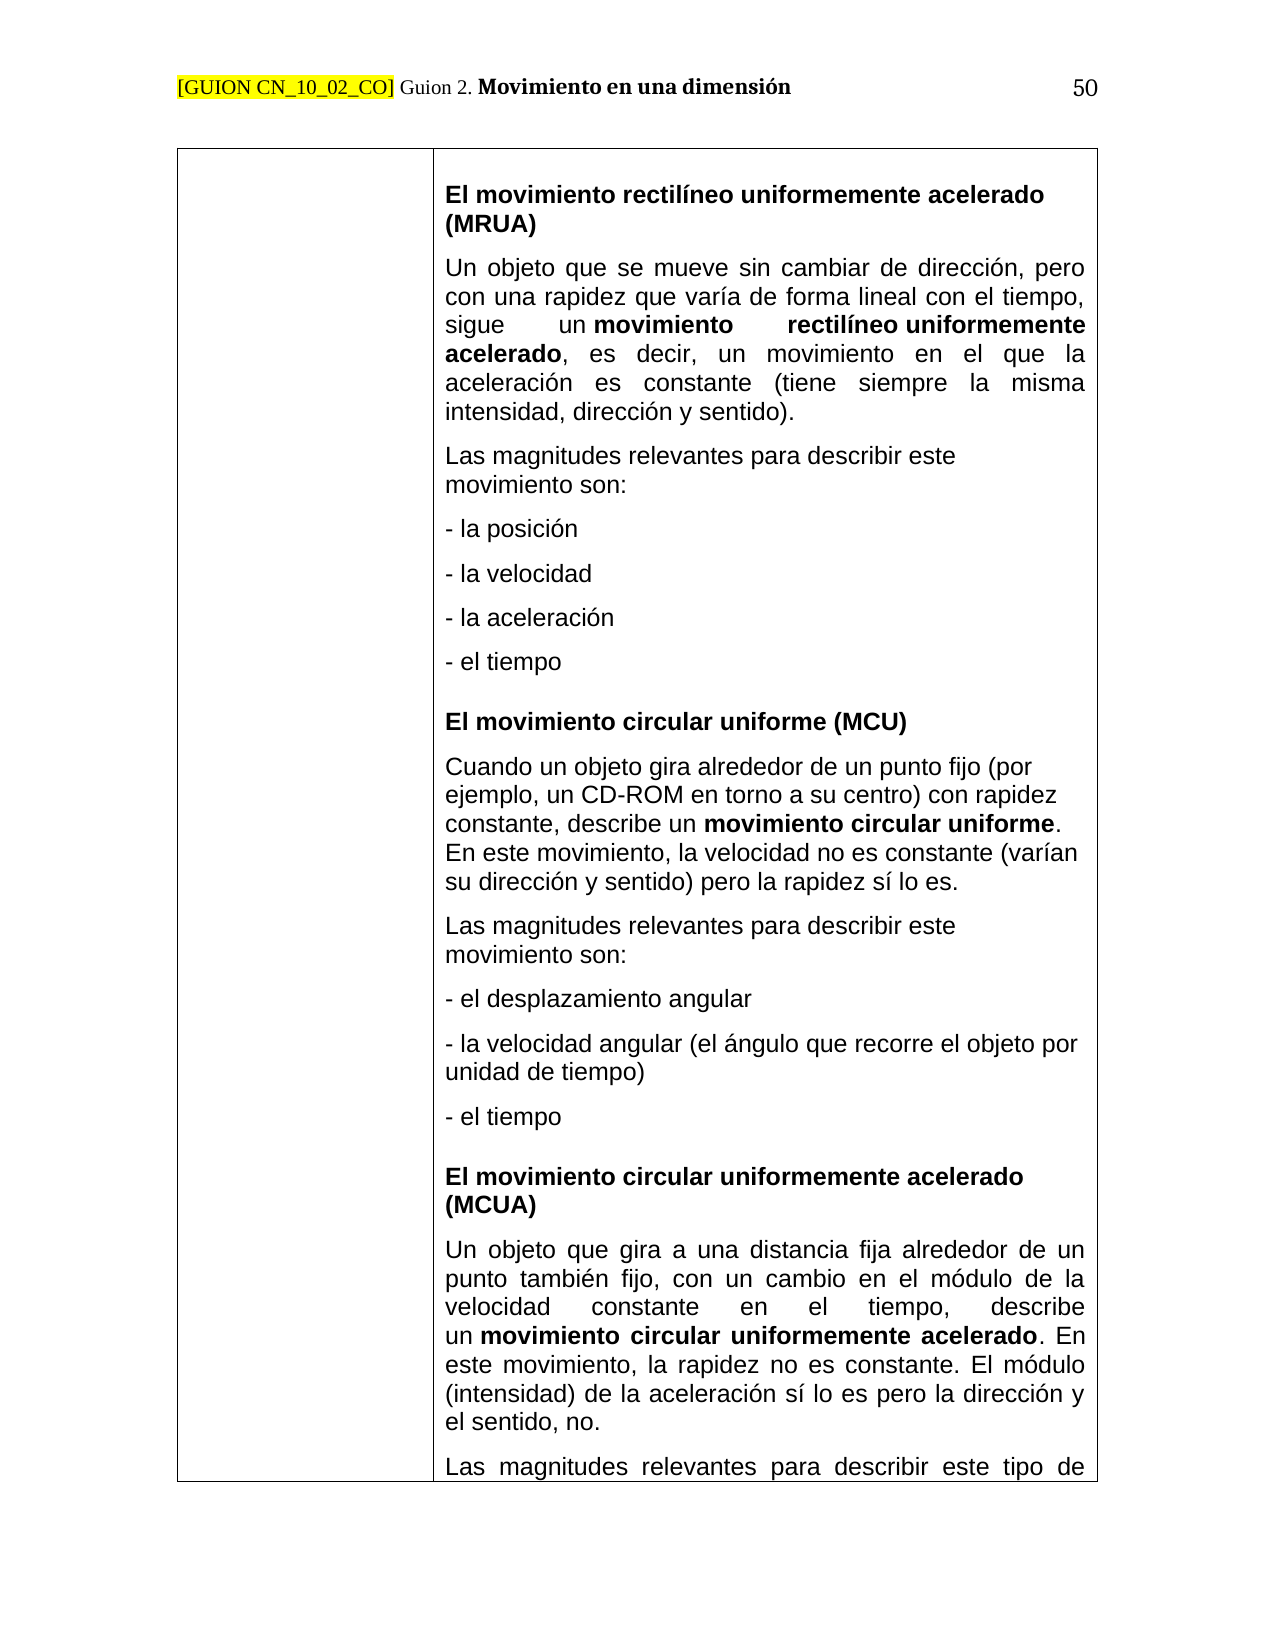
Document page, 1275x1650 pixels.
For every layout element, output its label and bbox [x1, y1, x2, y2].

table_cell [178, 149, 433, 1481]
table_cell [434, 149, 1097, 1481]
